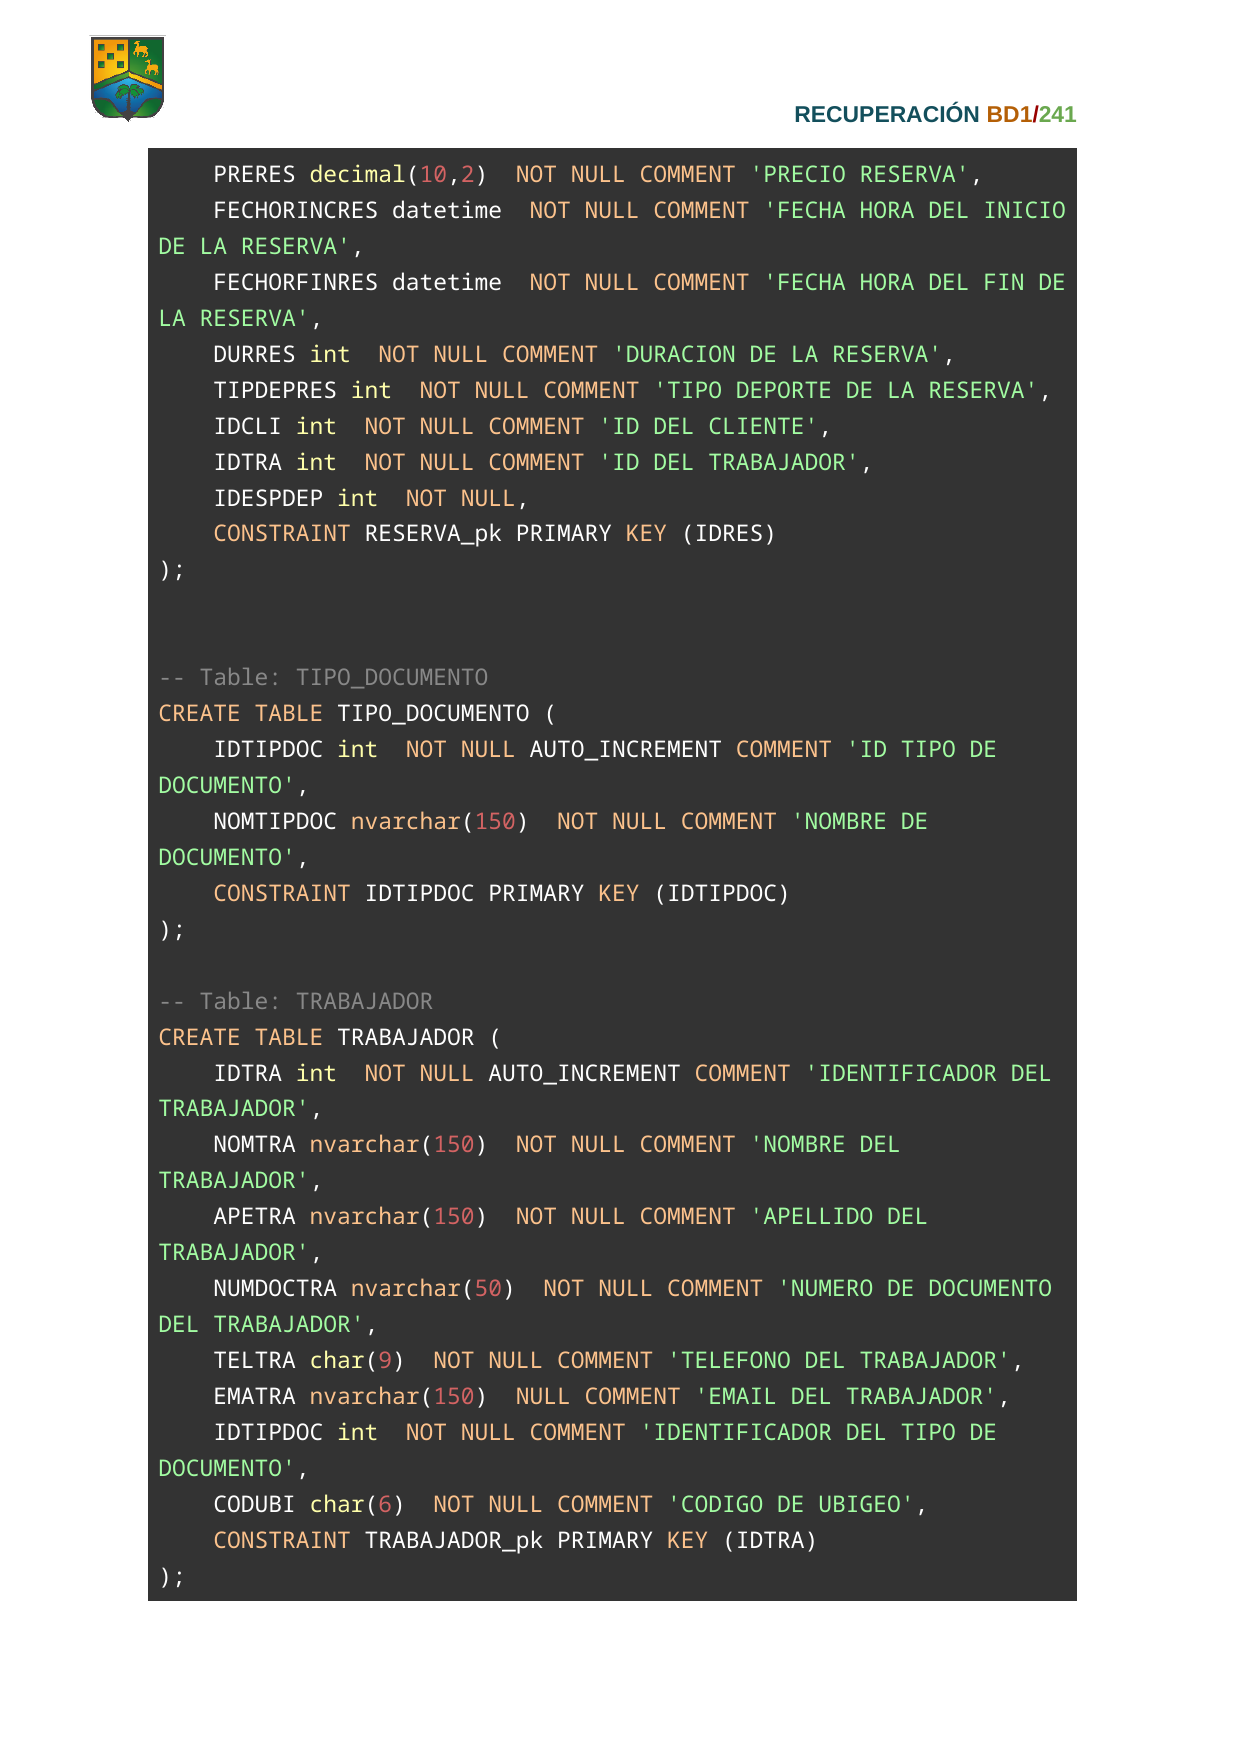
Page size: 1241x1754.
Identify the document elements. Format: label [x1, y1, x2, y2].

table_header [148, 148, 1077, 1601]
picture [78, 31, 175, 127]
